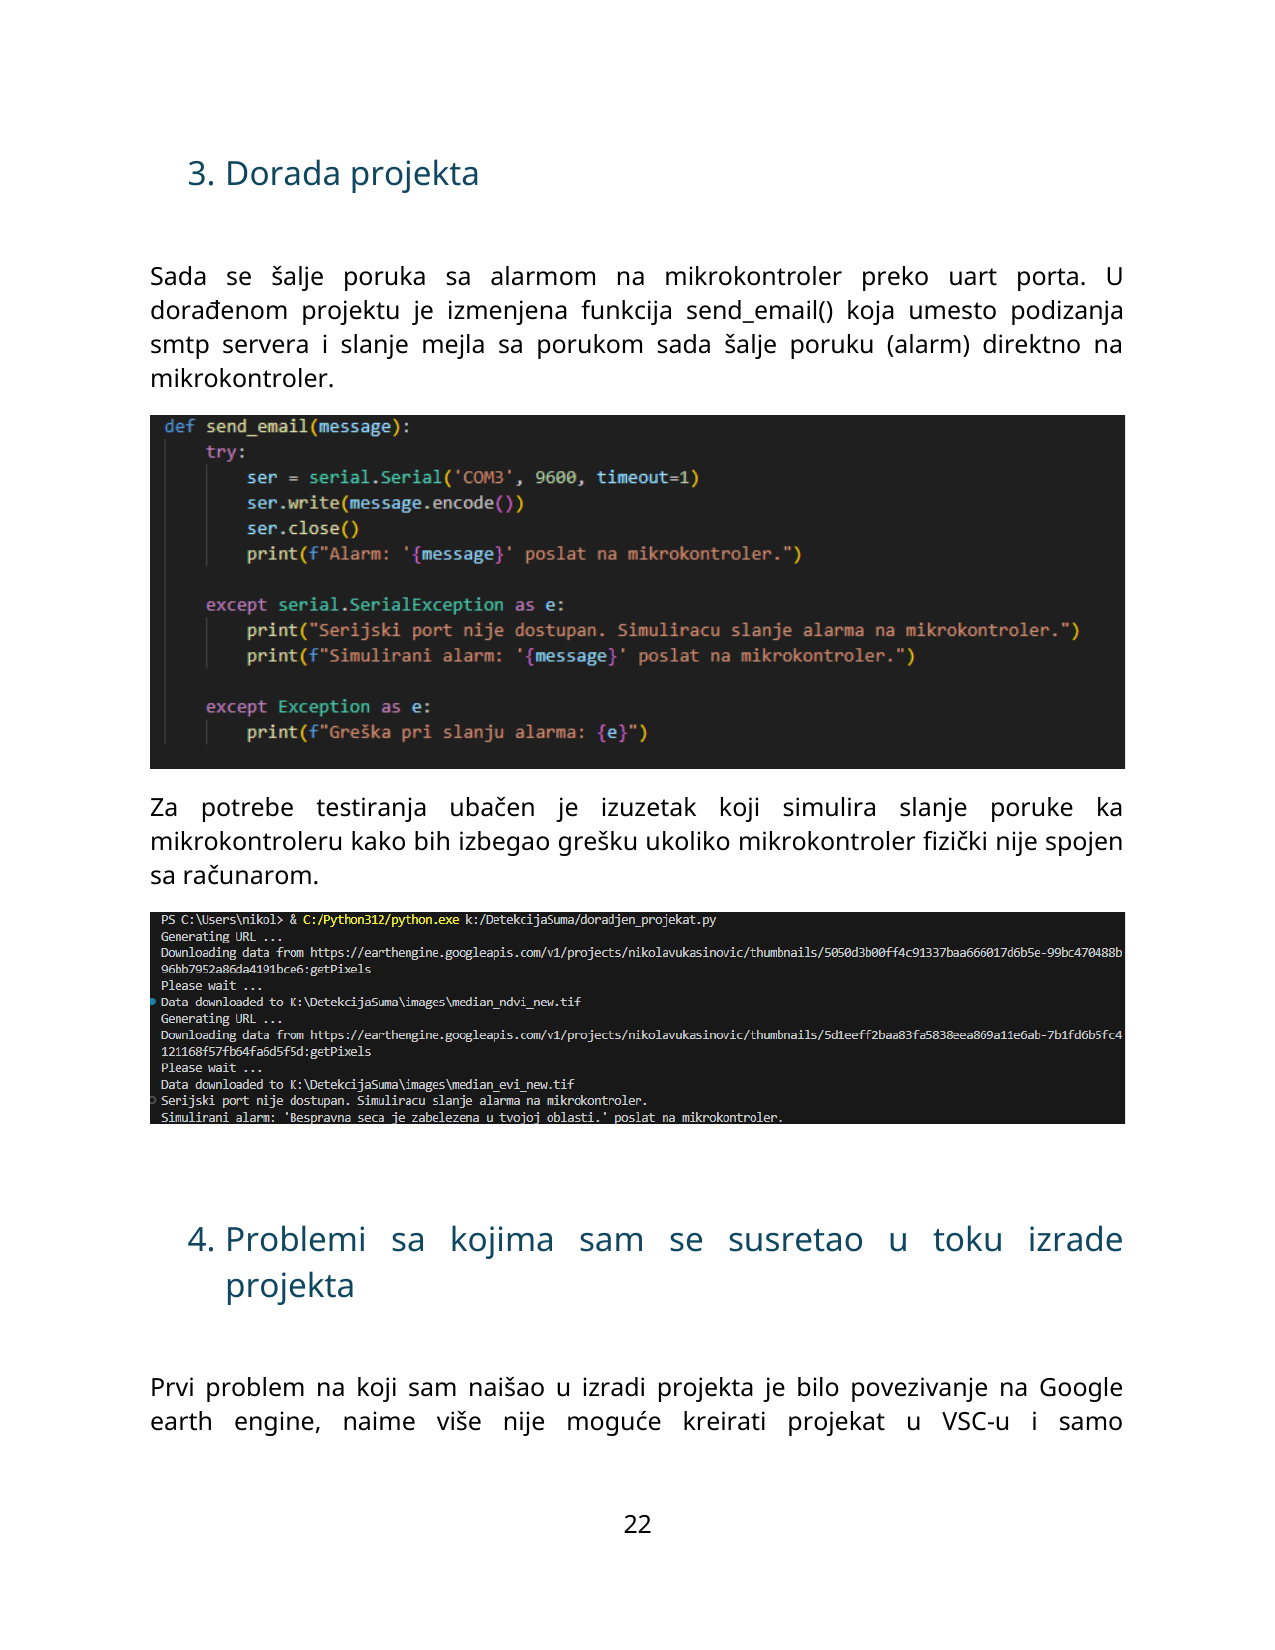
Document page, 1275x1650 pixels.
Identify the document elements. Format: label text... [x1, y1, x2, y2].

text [150, 1370, 1125, 1438]
picture [150, 912, 1125, 1124]
picture [150, 415, 1125, 769]
subtitle Problemi sa kojima sam se susretao u toku izrade projekta [187, 1216, 1125, 1307]
text Sada se šalje poruka sa alarmom na mikrokontroler preko uart porta. U dorađenom projektu je izmenjena funkcija send_email() koja umesto podizanja smtp servera i slanje mejla sa porukom sada šalje poruku (alarm) direktno na mikrokontroler. [150, 259, 1125, 395]
subtitle Dorada projekta [187, 150, 1125, 195]
text Za potrebe testiranja ubačen je izuzetak koji simulira slanje poruke ka mikrokontroleru kako bih izbegao grešku ukoliko mikrokontroler fizički nije spojen sa računarom. [150, 789, 1125, 891]
